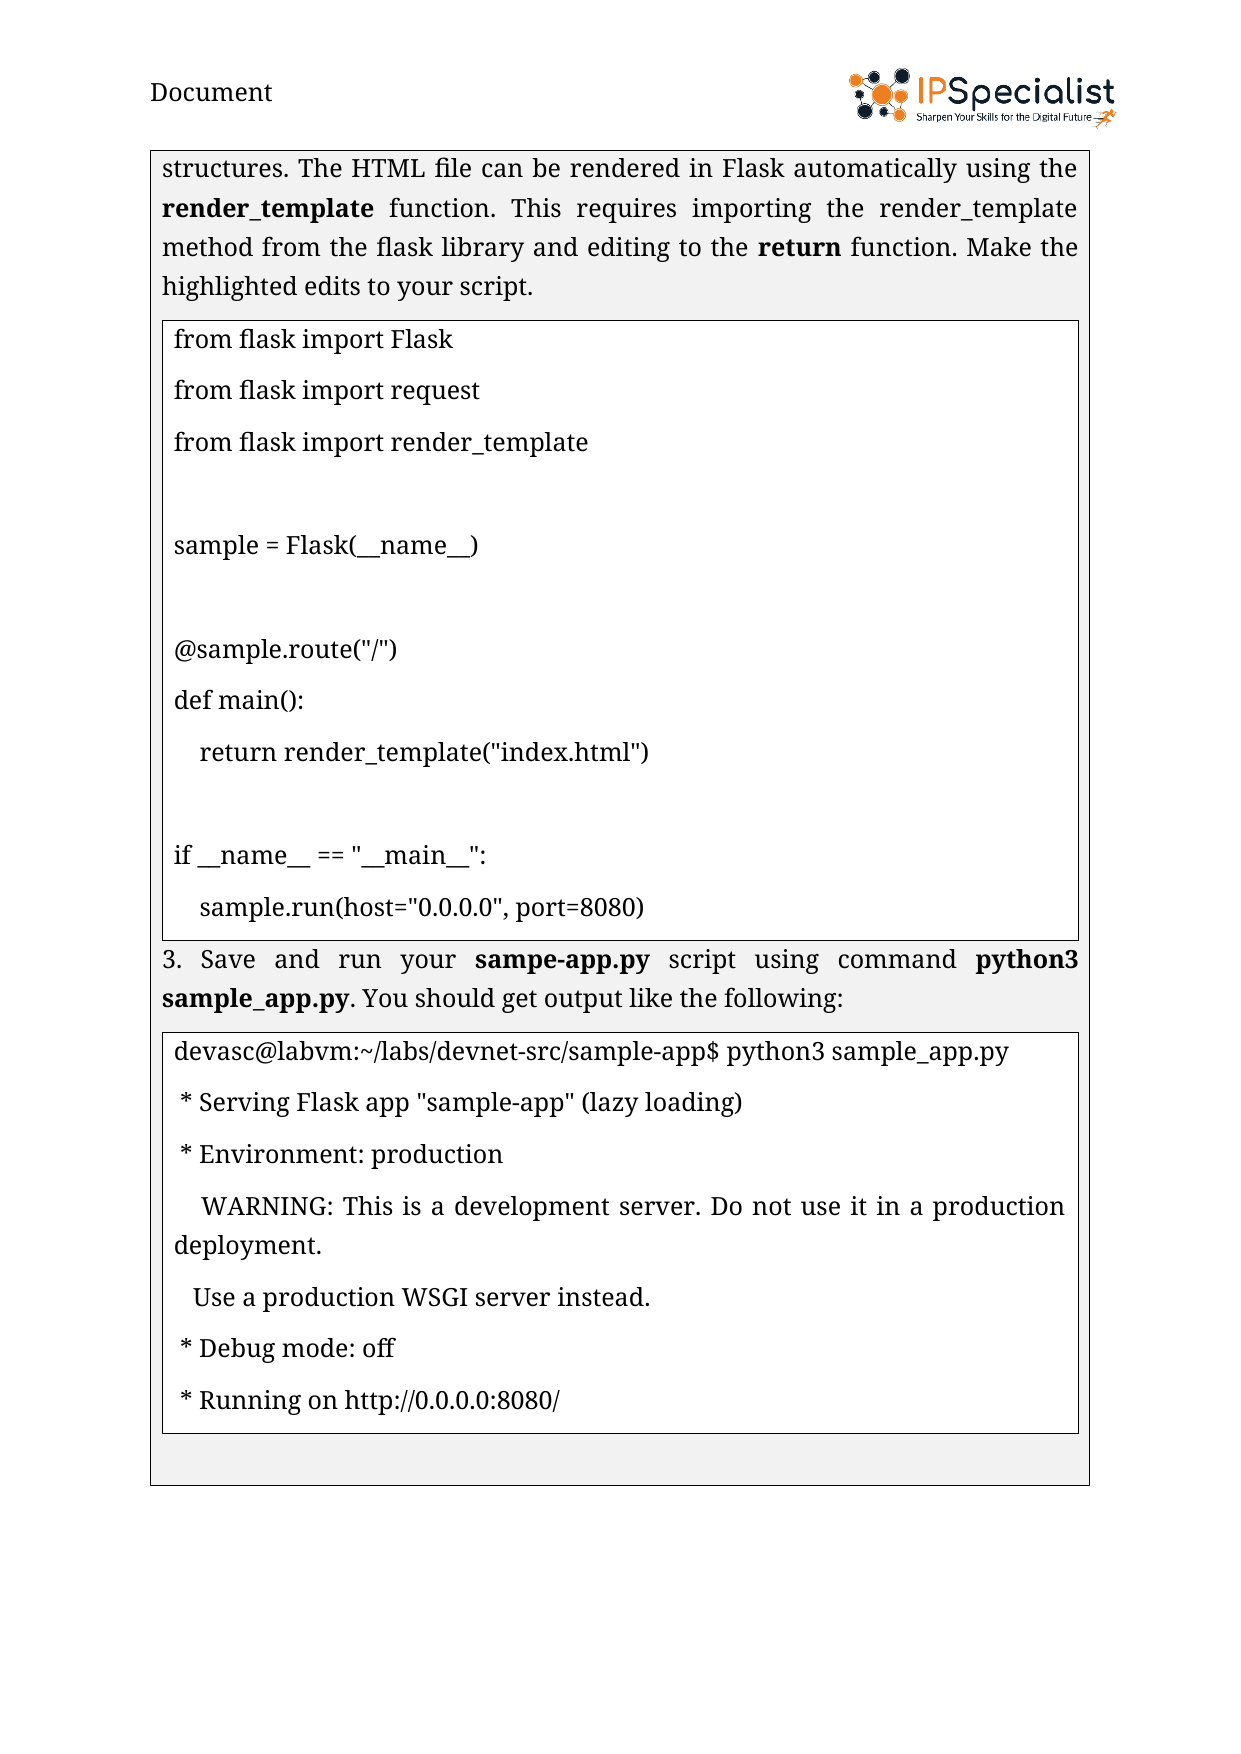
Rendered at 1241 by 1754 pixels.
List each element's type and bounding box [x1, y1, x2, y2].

table_header [151, 151, 1089, 1485]
picture [843, 54, 1121, 136]
